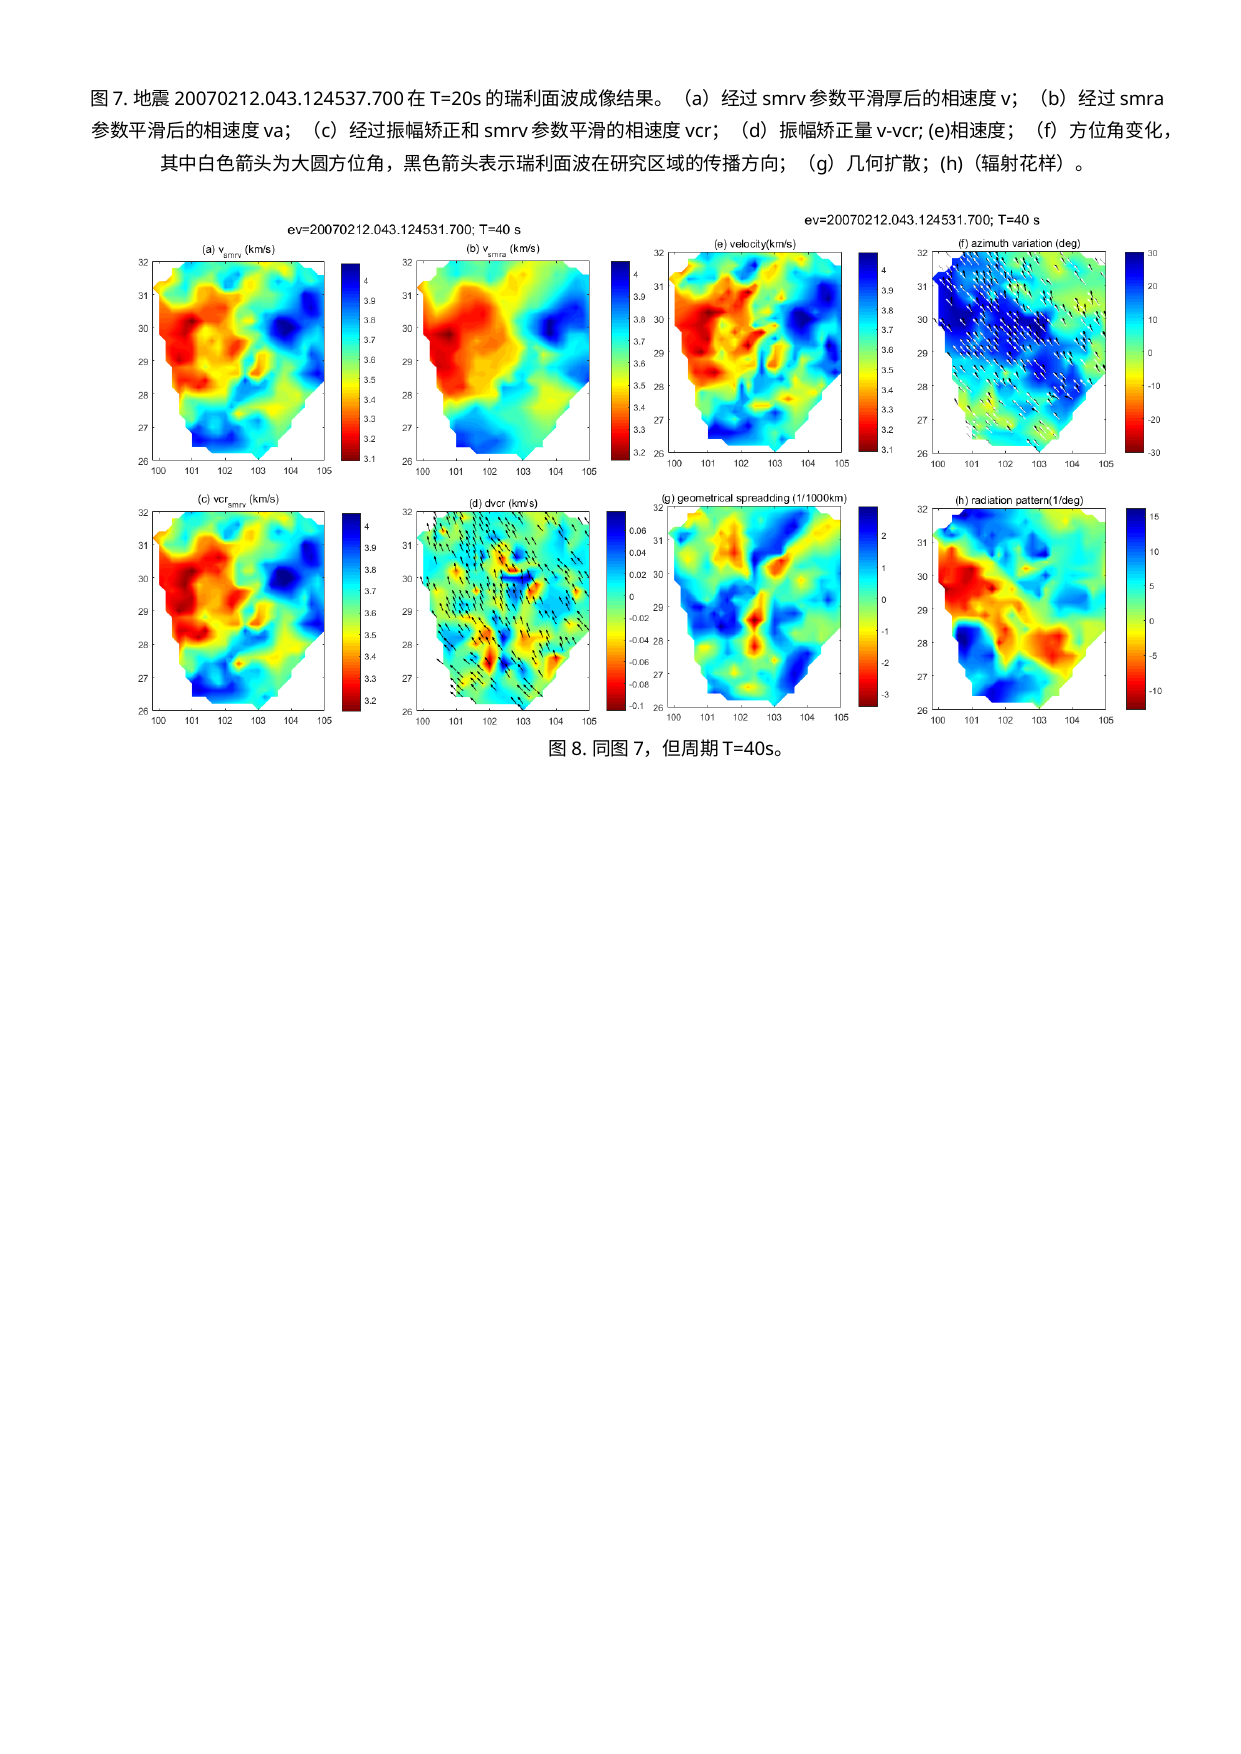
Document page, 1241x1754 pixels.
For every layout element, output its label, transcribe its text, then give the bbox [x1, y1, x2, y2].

picture [135, 210, 1163, 729]
text 图8. 同图7，但周期T=40s。 [132, 731, 1165, 763]
text 图7. 地震20070212.043.124537.700在T=20s的瑞利面波成像结果。（a）经过smrv参数平滑厚后的相速度v；（b）经过smra参数平滑后的相速度va；（c）经过振幅矫正和smrv参数平滑的相速度vcr；（d）振幅矫正量v-vcr; (e)相速度；（f）方位角变化，其中白色箭头为大圆方位角，黑色箭头表示瑞利面波在研究区域的传播方向；（g）几何扩散；(h)（辐射花样）。 [89, 81, 1165, 178]
